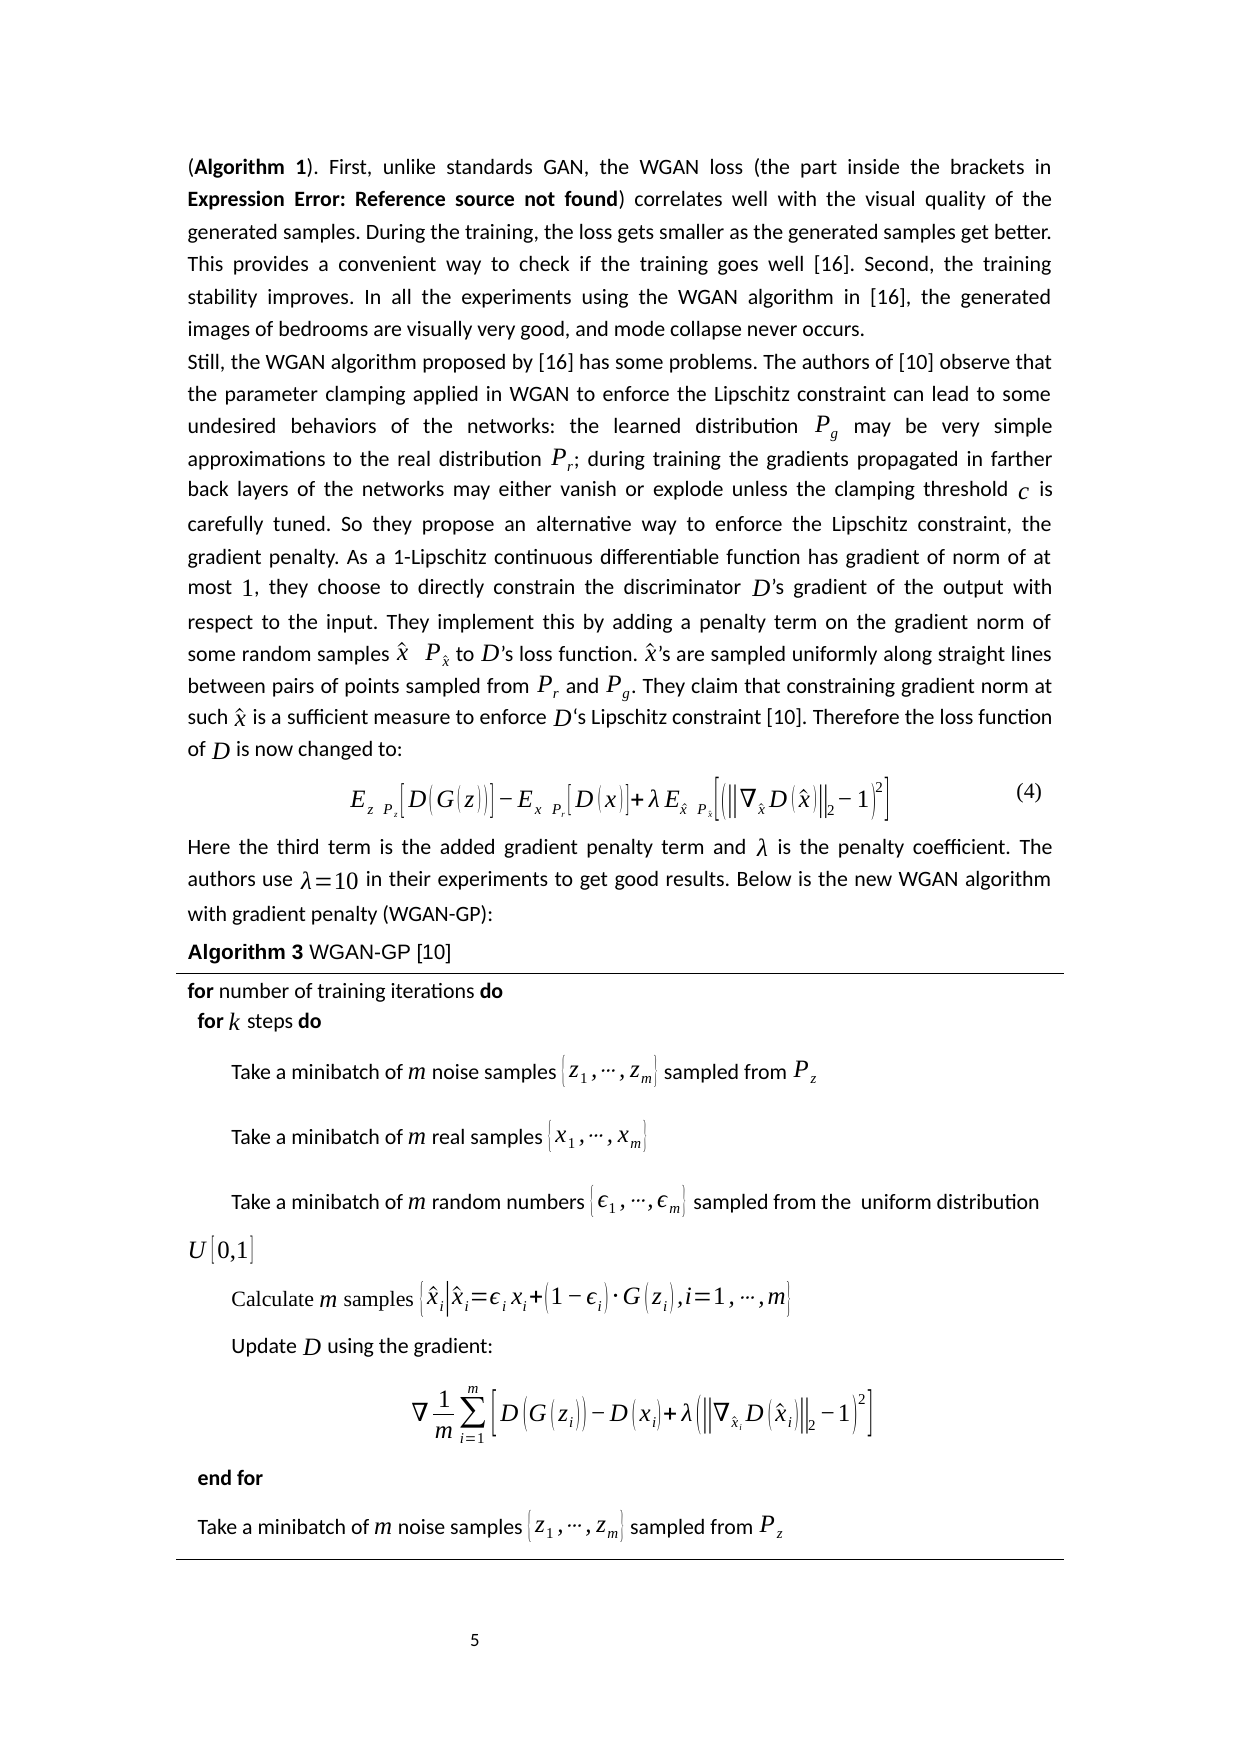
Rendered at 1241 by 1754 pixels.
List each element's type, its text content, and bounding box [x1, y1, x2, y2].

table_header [176, 974, 1064, 1559]
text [187, 150, 1053, 345]
text Still, the WGAN algorithm proposed by [16] has some problems. The authors of [10] observe that the parameter clamping applied in WGAN to enforce the Lipschitz constraint can lead to some undesired behaviors of the networks: the learned distribution may be very simple approximations to the real distribution ; during training the gradients propagated in farther back layers of the networks may either vanish or explode unless the clamping threshold is carefully tuned. So they propose an alternative way to enforce the Lipschitz constraint, the gradient penalty. As a 1-Lipschitz continuous differentiable function has gradient of norm of at most , they choose to directly constrain the discriminator ’s gradient of the output with respect to the input. They implement this by adding a penalty term on the gradient norm of some random samples to ’s loss function. ’s are sampled uniformly along straight lines between pairs of points sampled from and . They claim that constraining gradient norm at such is a sufficient measure to enforce ‘s Lipschitz constraint [10]. Therefore the loss function of is now changed to: [187, 345, 1053, 767]
text (4) [187, 767, 1053, 832]
text Algorithm 3 WGAN-GP [10] [187, 935, 1053, 968]
text Here the third term is the added gradient penalty term and is the penalty coefficient. The authors use in their experiments to get good results. Below is the new WGAN algorithm with gradient penalty (WGAN-GP): [187, 832, 1053, 930]
